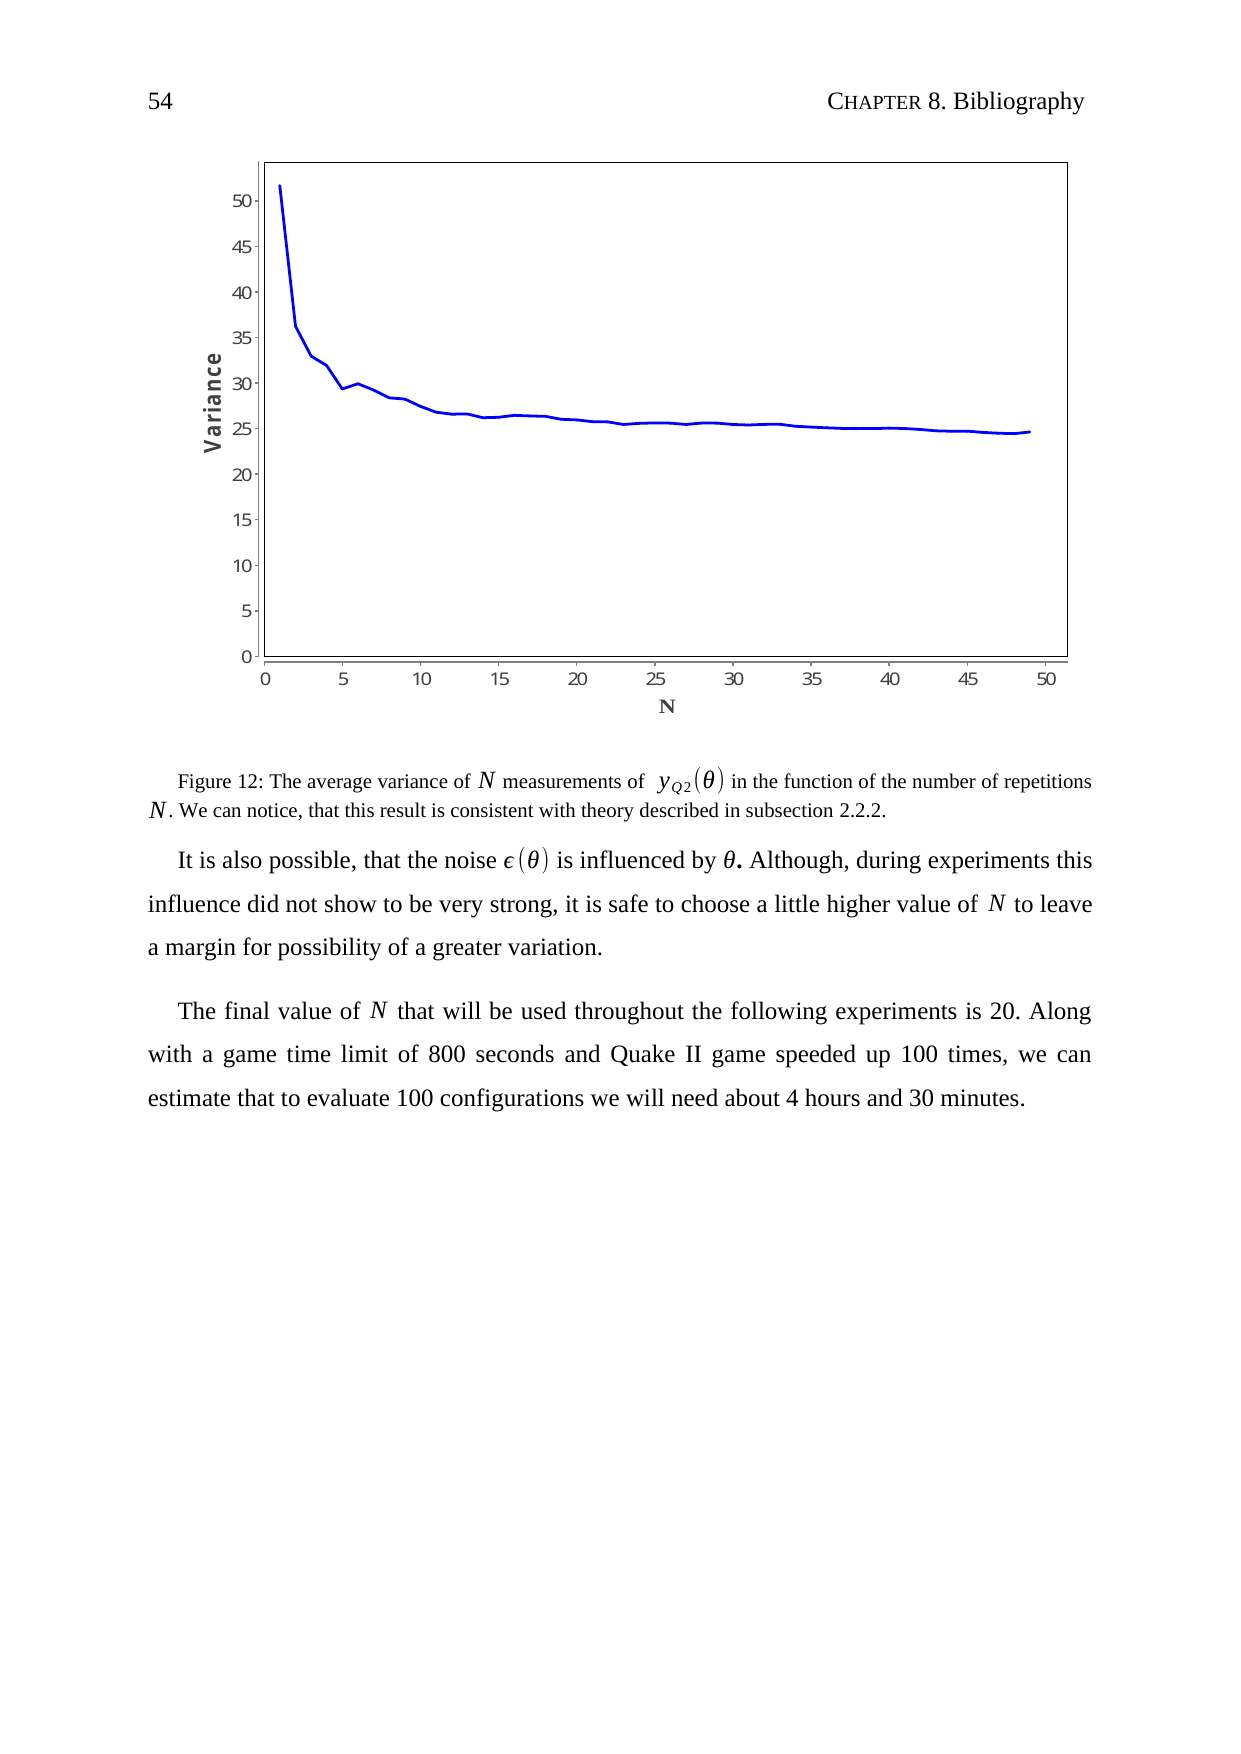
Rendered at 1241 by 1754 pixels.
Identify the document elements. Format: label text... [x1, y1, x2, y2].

text The final value of that will be used throughout the following experiments is 20. Along with a game time limit of 800 seconds and Quake II game speeded up 100 times, we can estimate that to evaluate 100 configurations we will need about 4 hours and 30 minutes. [148, 996, 1093, 1111]
text Figure 12: The average variance of measurements of in the function of the number of repetitions . We can notice, that this result is consistent with theory described in subsection 2.2.2. [148, 764, 1093, 824]
text It is also possible, that the noise is influenced by . Although, during experiments this influence did not show to be very strong, it is safe to choose a little higher value of to leave a margin for possibility of a greater variation. [148, 845, 1093, 961]
